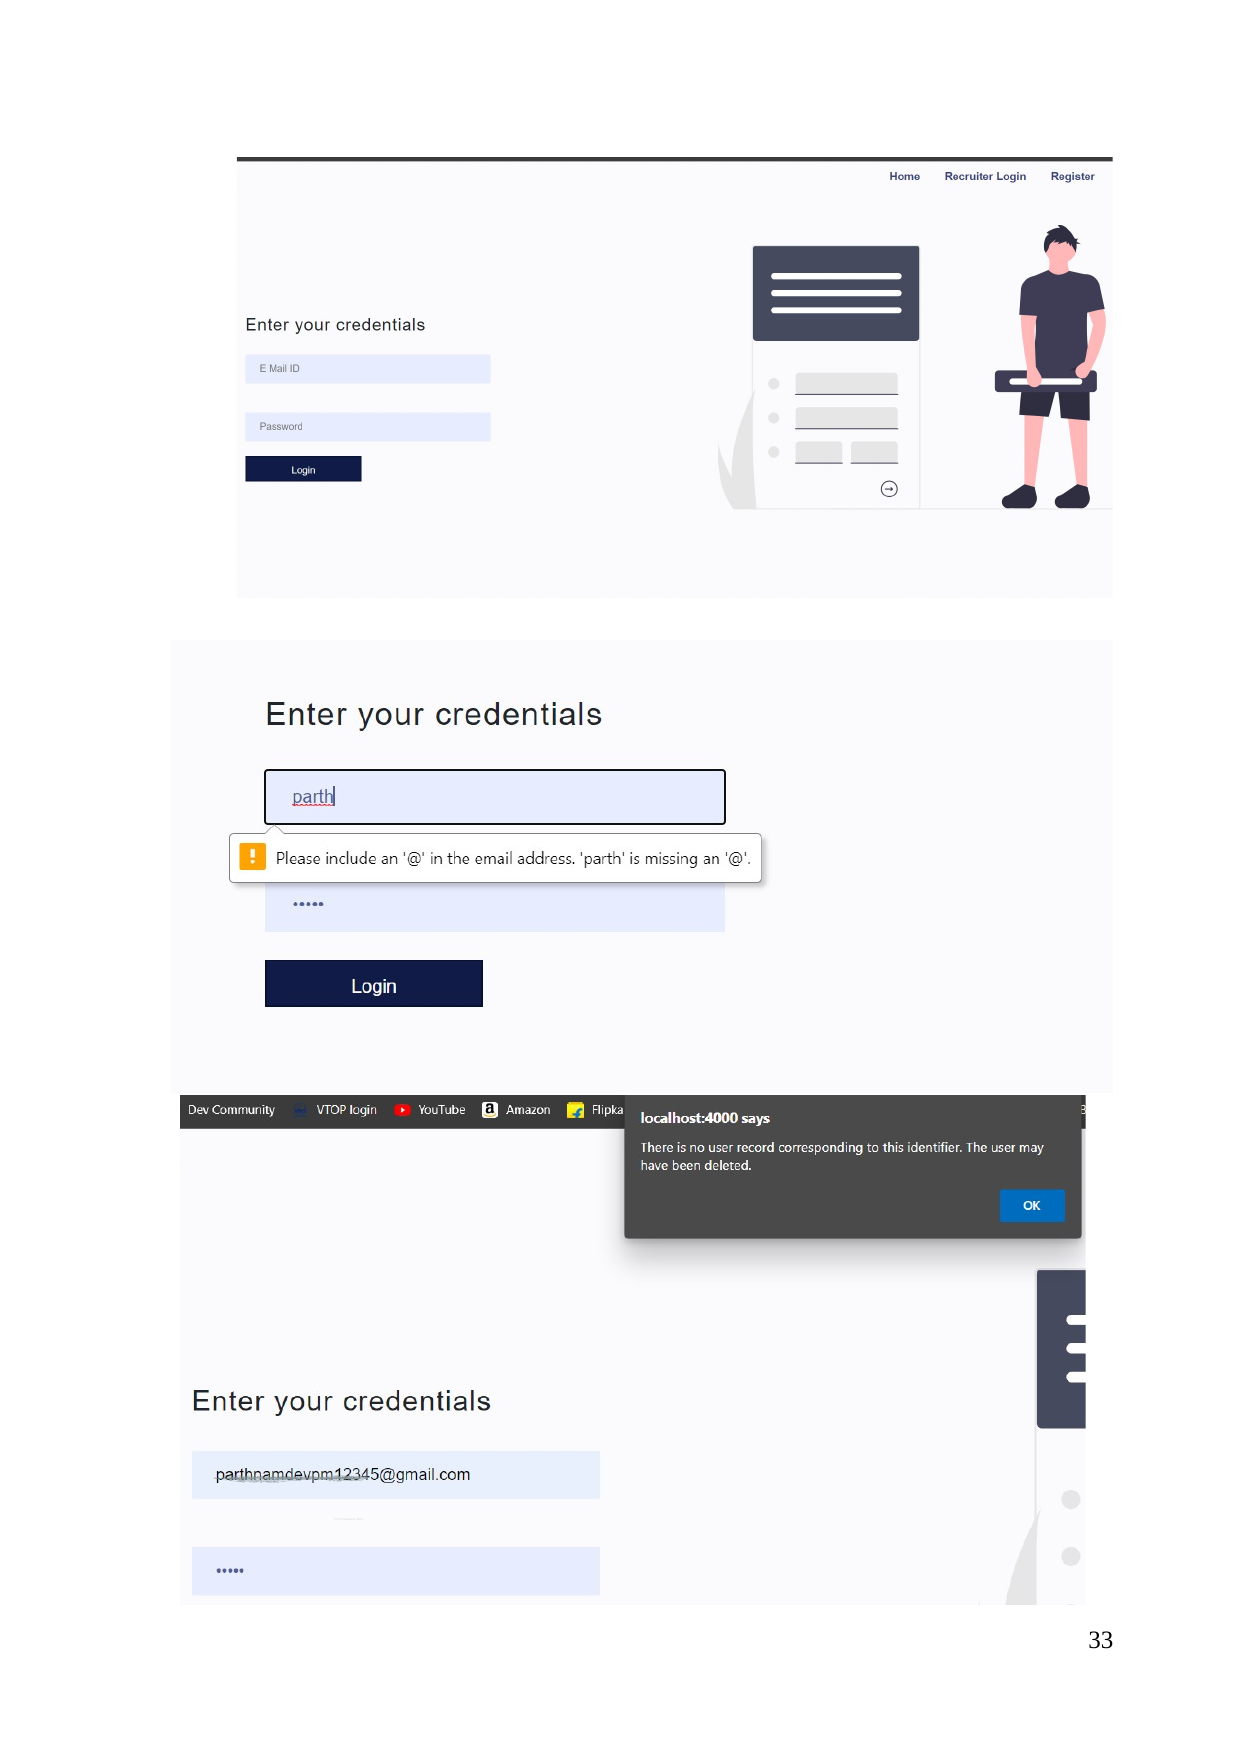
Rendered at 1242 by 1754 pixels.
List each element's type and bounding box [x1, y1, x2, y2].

picture [180, 1095, 1086, 1605]
picture [236, 157, 1113, 598]
picture [171, 640, 1113, 1093]
